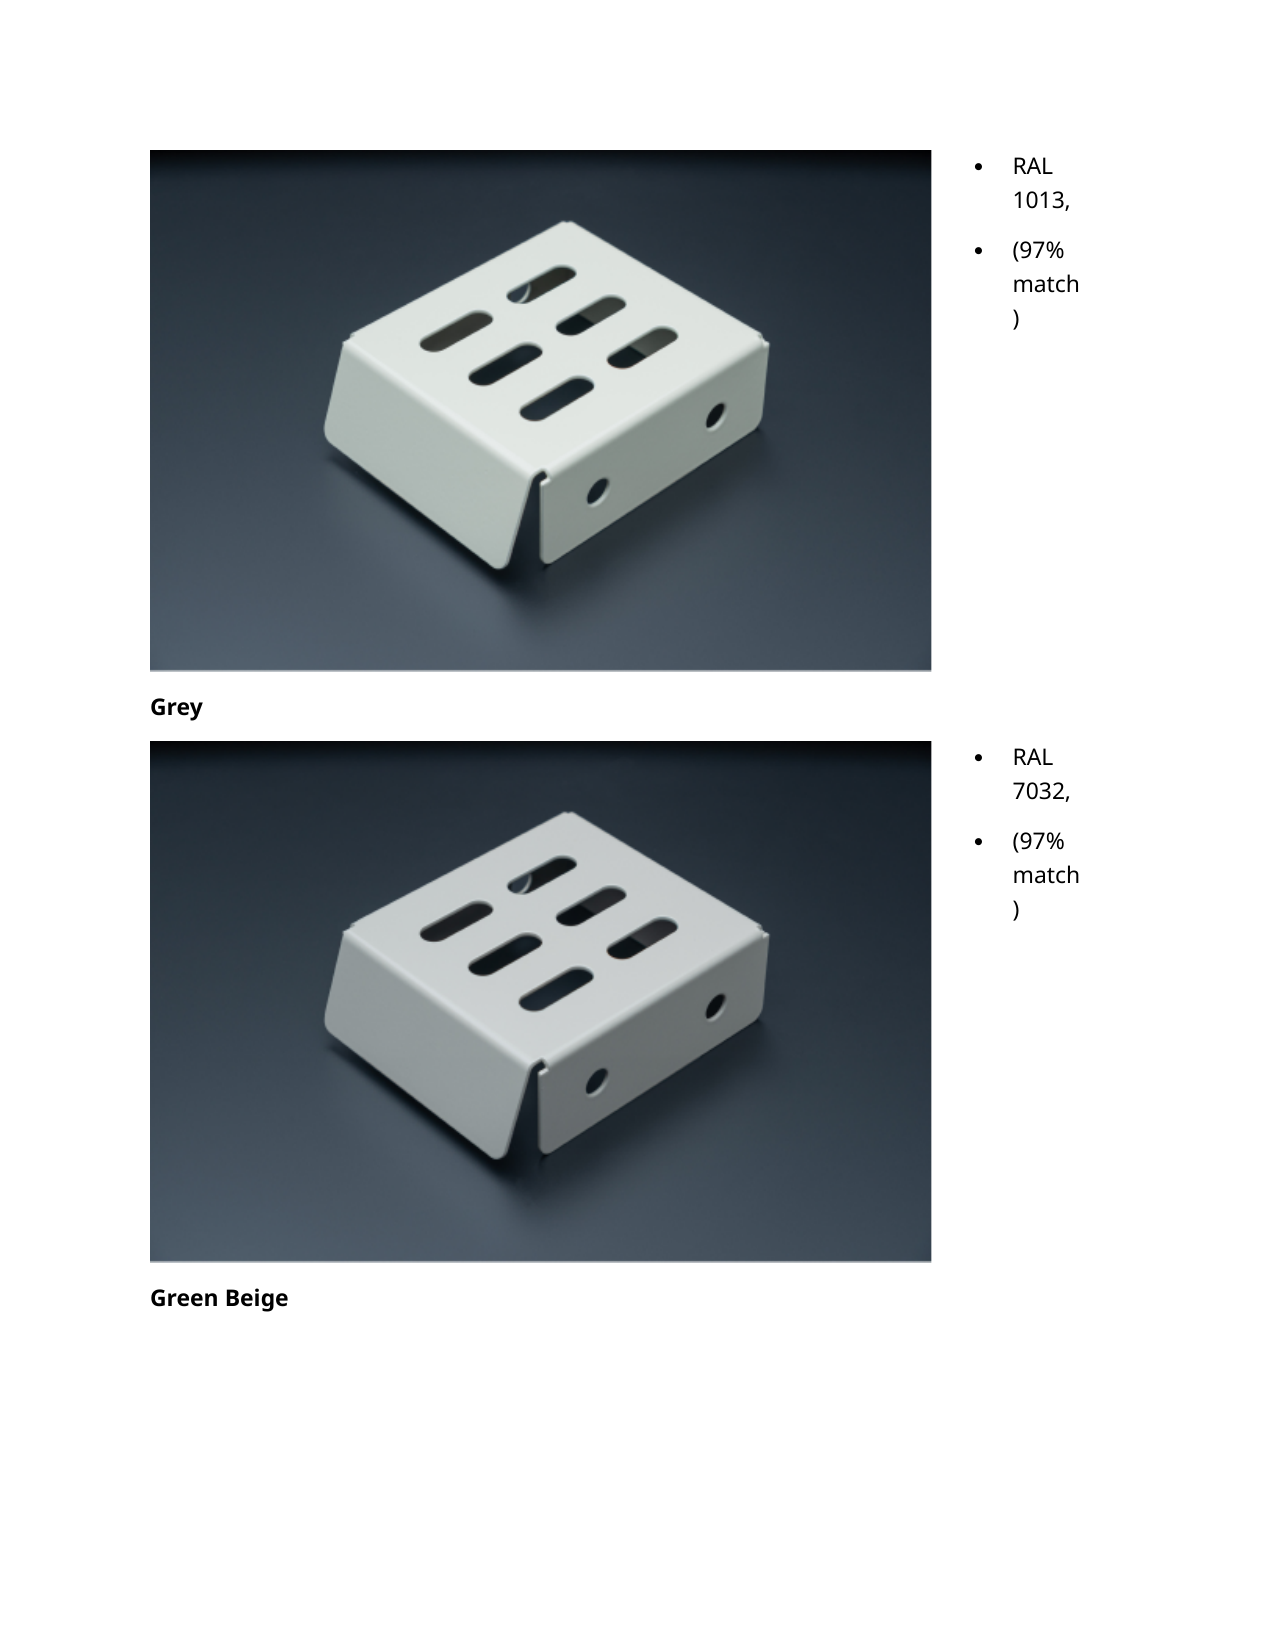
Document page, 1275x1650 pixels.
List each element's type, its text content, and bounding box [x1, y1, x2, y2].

table_header [150, 741, 937, 1282]
picture [150, 741, 932, 1263]
table_header [150, 150, 937, 691]
text Grey [150, 691, 1125, 722]
table_header RAL 1013, (97% match) [937, 150, 1082, 691]
text Green Beige [150, 1282, 1125, 1313]
table_header RAL 7032, (97% match) [938, 741, 1083, 1282]
picture [150, 150, 932, 672]
